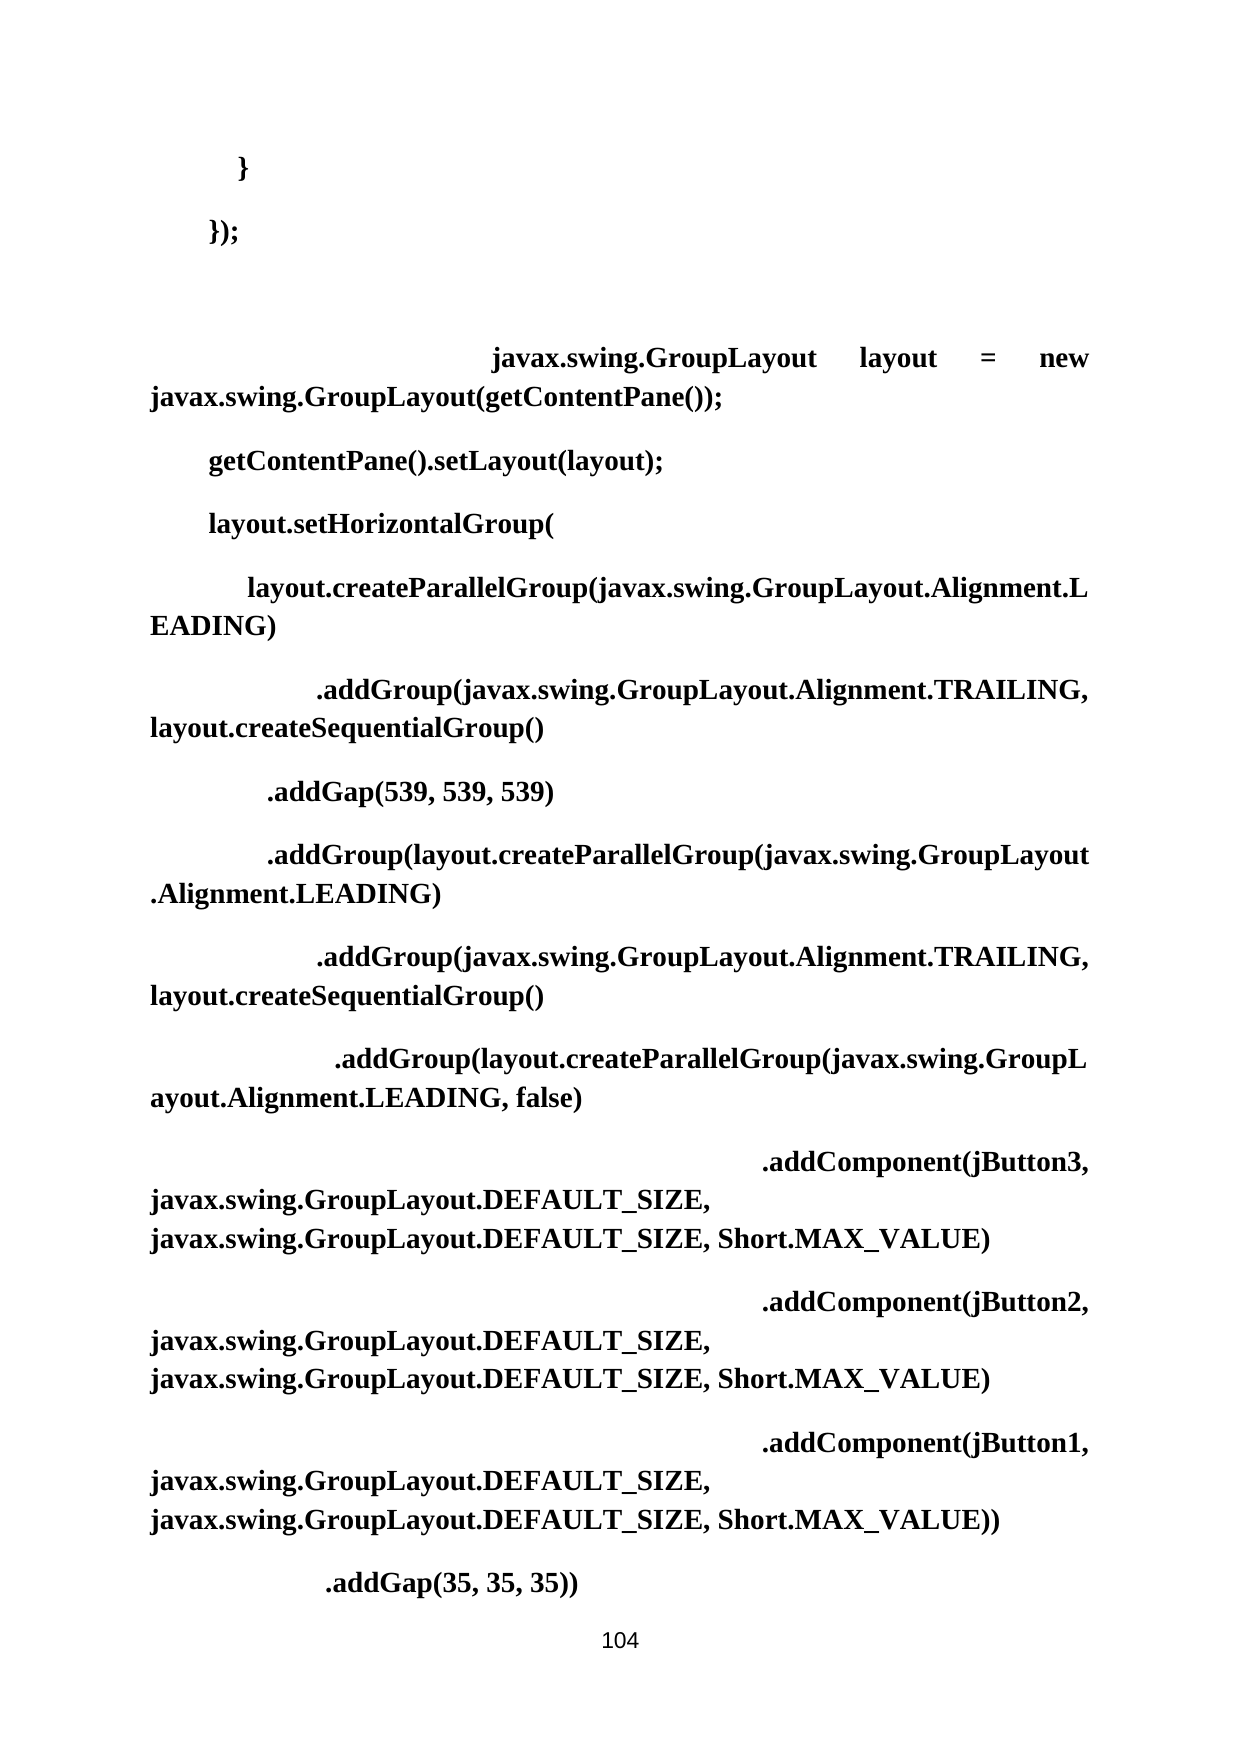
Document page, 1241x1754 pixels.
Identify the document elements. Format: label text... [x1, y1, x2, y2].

text .addComponent(jButton3, javax.swing.GroupLayout.DEFAULT_SIZE, javax.swing.GroupLayout.DEFAULT_SIZE, Short.MAX_VALUE) [150, 1144, 1090, 1254]
text javax.swing.GroupLayout layout = new javax.swing.GroupLayout(getContentPane()); [150, 341, 1090, 413]
text layout.createParallelGroup(javax.swing.GroupLayout.Alignment.LEADING) [150, 570, 1090, 642]
text .addGroup(layout.createParallelGroup(javax.swing.GroupLayout.Alignment.LEADING) [150, 837, 1090, 909]
text .addGap(539, 539, 539) [150, 774, 1090, 807]
text layout.setHorizontalGroup( [150, 506, 1090, 540]
text .addComponent(jButton1, javax.swing.GroupLayout.DEFAULT_SIZE, javax.swing.GroupLayout.DEFAULT_SIZE, Short.MAX_VALUE)) [150, 1425, 1090, 1536]
text .addGroup(javax.swing.GroupLayout.Alignment.TRAILING, layout.createSequentialGroup() [150, 939, 1090, 1012]
text .addGap(35, 35, 35)) [150, 1566, 1090, 1599]
text .addGroup(javax.swing.GroupLayout.Alignment.TRAILING, layout.createSequentialGroup() [150, 672, 1090, 744]
text getContentPane().setLayout(layout); [150, 443, 1090, 476]
text .addComponent(jButton2, javax.swing.GroupLayout.DEFAULT_SIZE, javax.swing.GroupLayout.DEFAULT_SIZE, Short.MAX_VALUE) [150, 1284, 1090, 1395]
text } [150, 150, 1090, 183]
text }); [150, 213, 1090, 247]
text .addGroup(layout.createParallelGroup(javax.swing.GroupLayout.Alignment.LEADING, false) [150, 1042, 1090, 1114]
